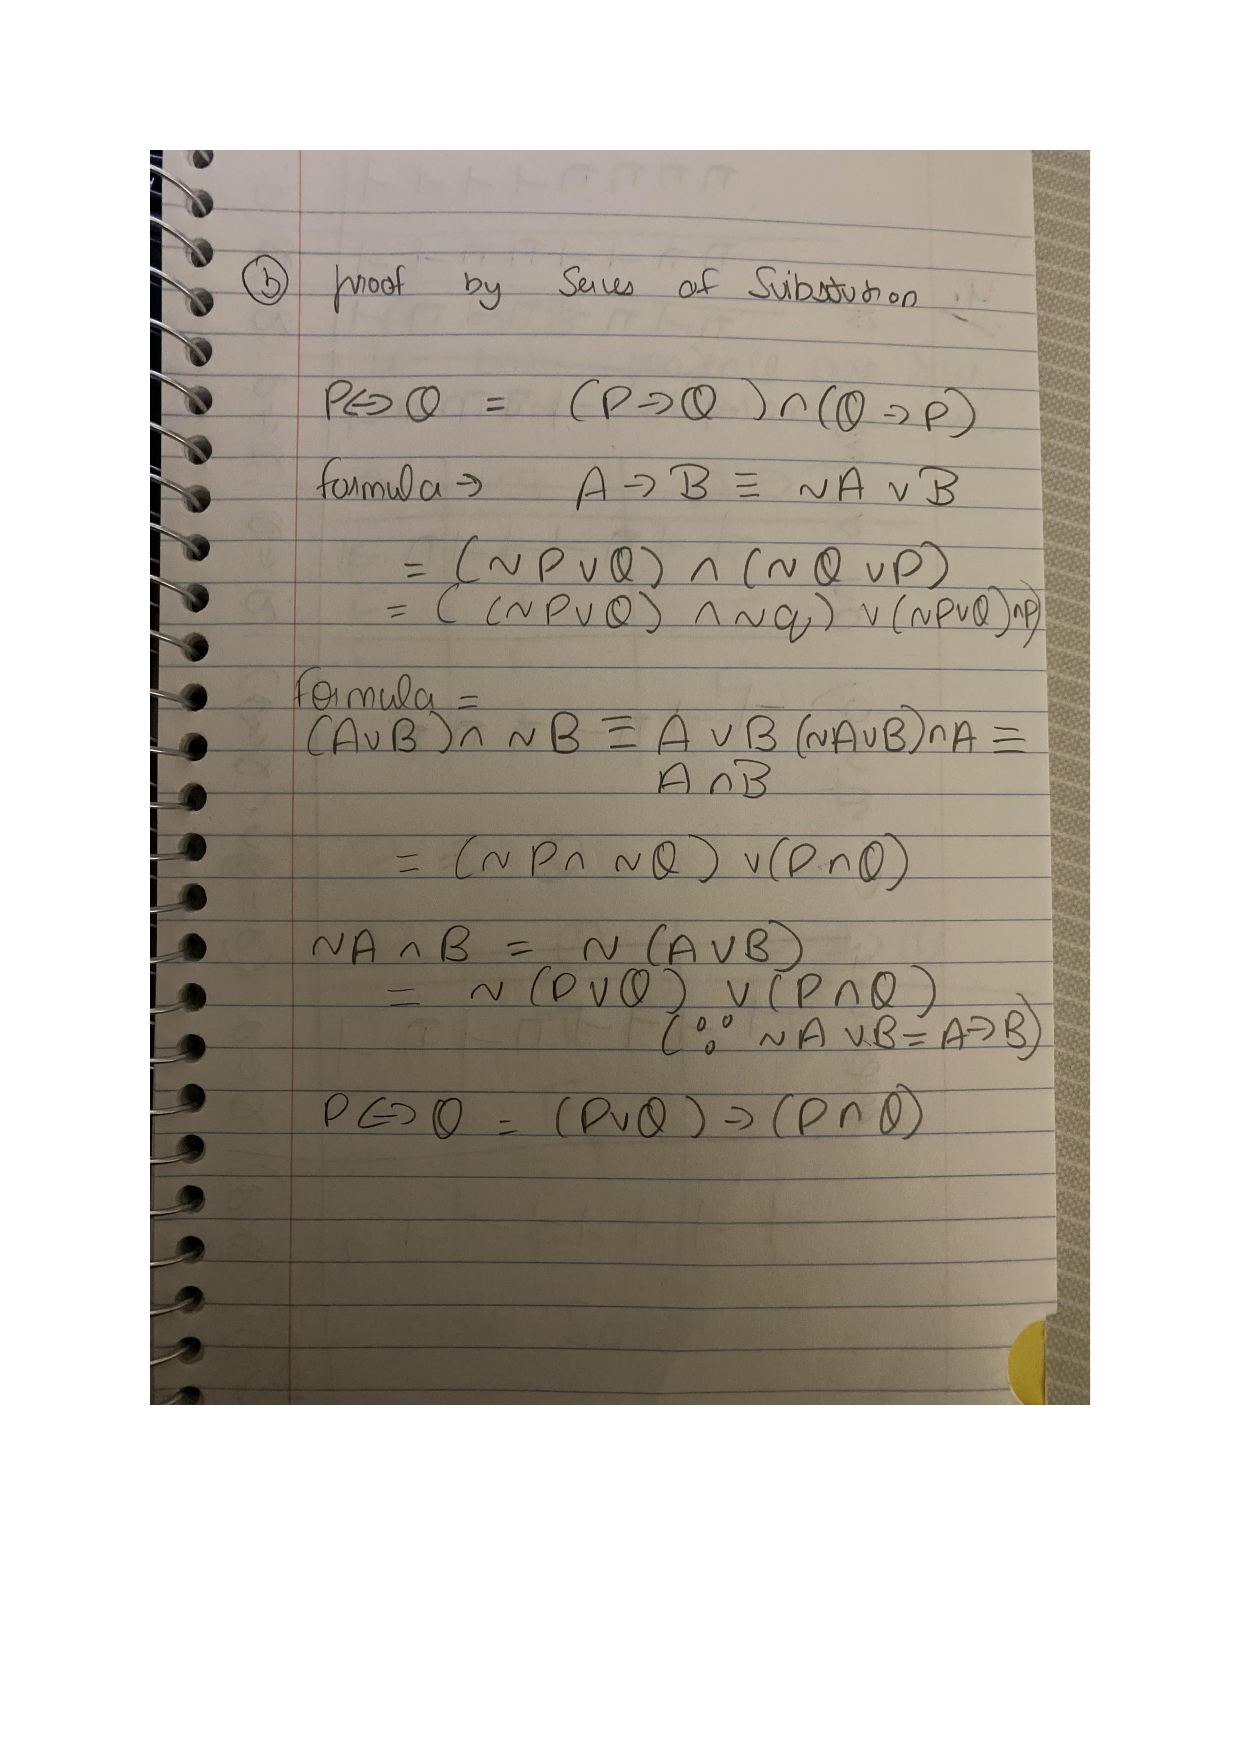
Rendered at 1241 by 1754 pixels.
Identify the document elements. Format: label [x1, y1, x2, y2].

picture [150, 150, 1091, 1405]
